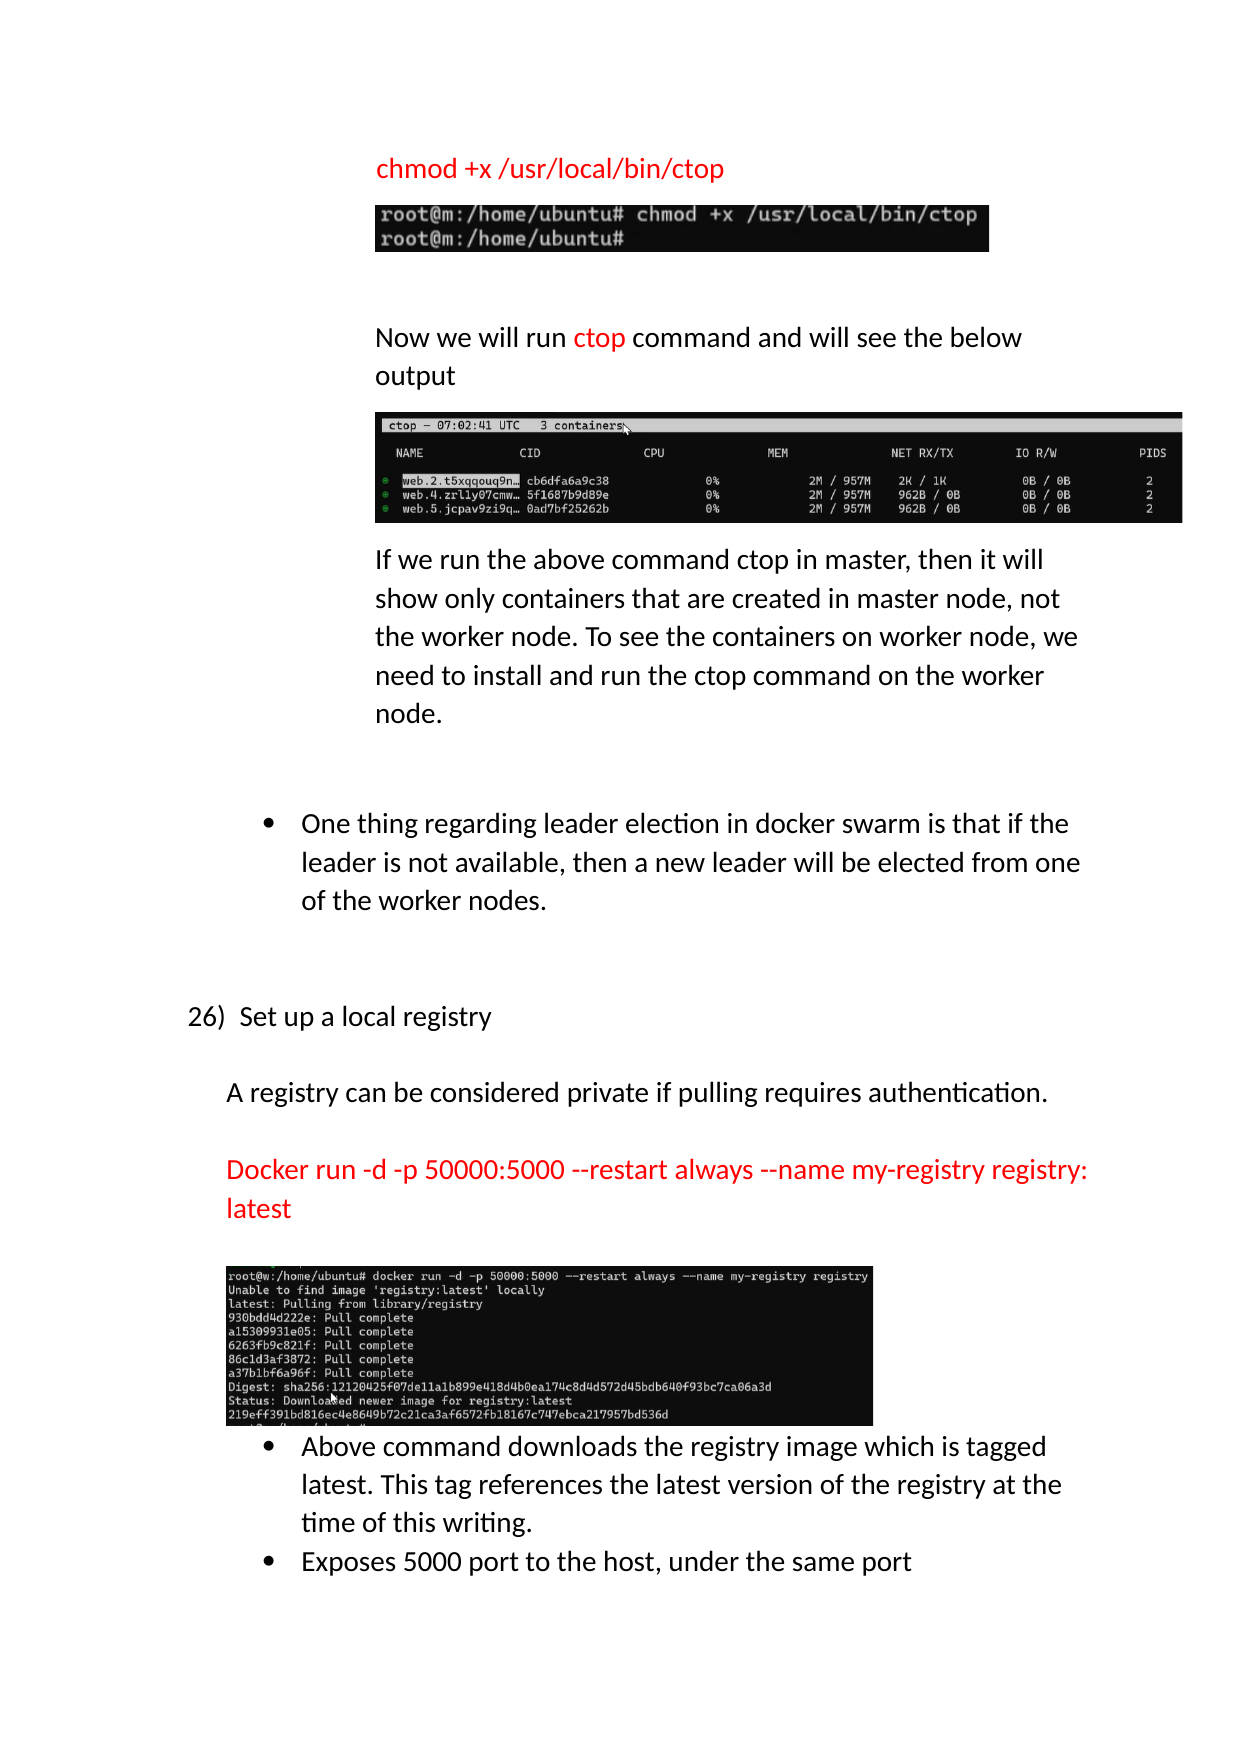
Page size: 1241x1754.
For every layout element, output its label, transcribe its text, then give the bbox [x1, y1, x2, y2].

list chmod +x /usr/local/bin/ctop [376, 150, 1090, 186]
list Docker run -d -p 50000:5000 --restart always --name my-registry registry: latest [226, 1151, 1090, 1225]
list One thing regarding leader election in docker swarm is that if the leader is not available, then a new leader will be elected from one of the worker nodes. [264, 805, 1090, 918]
list Exposes 5000 port to the host, under the same port [264, 1543, 1090, 1578]
list Above command downloads the registry image which is tagged latest. This tag references the latest version of the registry at the time of this writing. [264, 1428, 1090, 1540]
picture [375, 412, 1183, 523]
picture [375, 205, 990, 252]
list Set up a local registry [187, 998, 1090, 1033]
text If we run the above command ctop in master, then it will show only containers that are created in master node, not the worker node. To see the containers on worker node, we need to install and run the ctop command on the worker node. [375, 541, 1090, 731]
list A registry can be considered private if pulling requires authentication. [226, 1074, 1090, 1110]
text Now we will run ctop command and will see the below output [375, 319, 1090, 393]
picture [226, 1266, 874, 1426]
